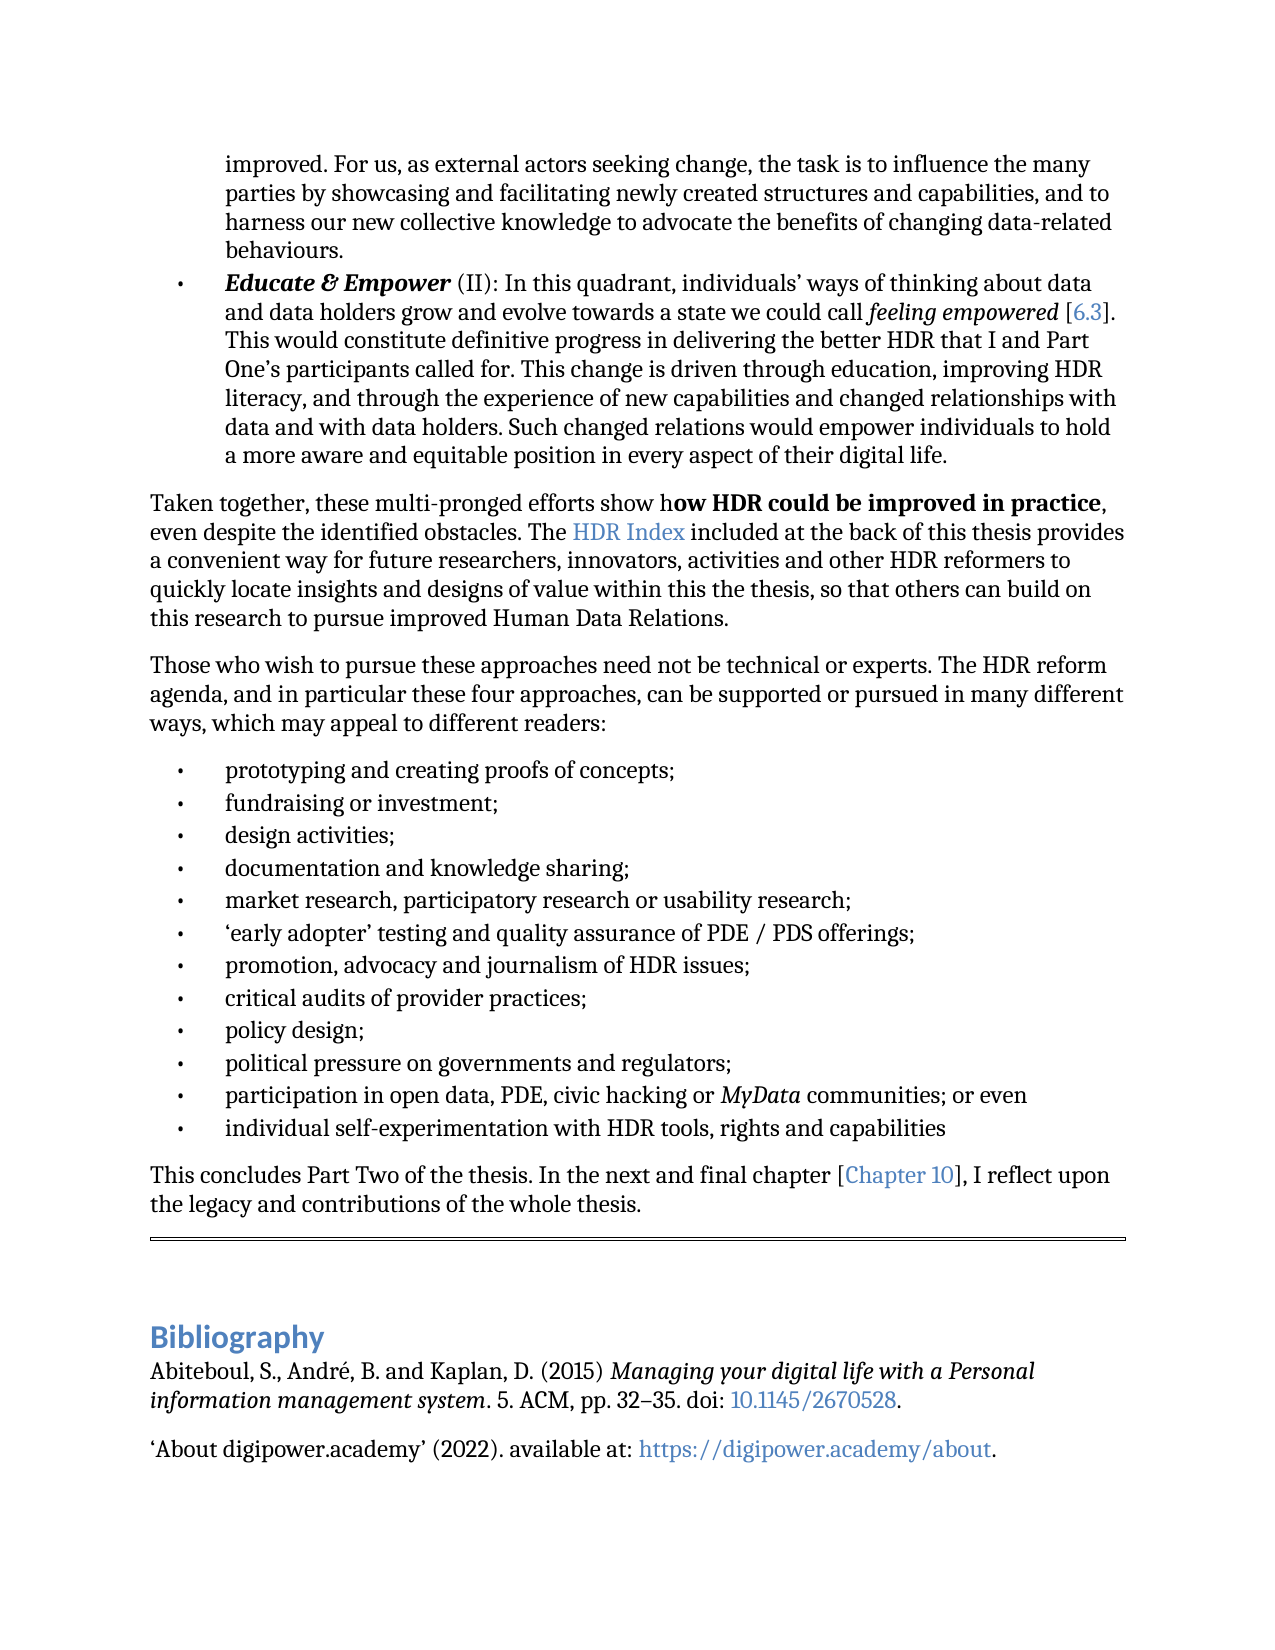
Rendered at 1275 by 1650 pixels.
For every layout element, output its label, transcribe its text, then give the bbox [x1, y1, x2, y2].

text Those who wish to pursue these approaches need not be technical or experts. The HDR reform agenda, and in particular these four approaches, can be supported or pursued in many different ways, which may appeal to different readers: [150, 651, 1125, 737]
list promotion, advocacy and journalism of HDR issues; [175, 951, 1125, 980]
subtitle Bibliography [150, 1316, 1125, 1357]
list policy design; [175, 1016, 1125, 1045]
list Educate & Empower (II): In this quadrant, individuals’ ways of thinking about data and data holders grow and evolve towards a state we could call feeling empowered [6.3]. This would constitute definitive progress in delivering the better HDR that I and Part One’s participants called for. This change is driven through education, improving HDR literacy, and through the experience of new capabilities and changed relationships with data and with data holders. Such changed relations would empower individuals to hold a more aware and equitable position in every aspect of their digital life. [175, 269, 1125, 470]
list critical audits of provider practices; [175, 984, 1125, 1012]
list ‘early adopter’ testing and quality assurance of PDE / PDS offerings; [175, 919, 1125, 947]
list design activities; [175, 821, 1125, 850]
list political pressure on governments and regulators; [175, 1049, 1125, 1077]
text Taken together, these multi-pronged efforts show how HDR could be improved in practice, even despite the identified obstacles. The HDR Index included at the back of this thesis provides a convenient way for future researchers, innovators, activities and other HDR reformers to quickly locate insights and designs of value within this the thesis, so that others can build on this research to pursue improved Human Data Relations. [150, 489, 1125, 632]
list individual self-experimentation with HDR tools, rights and capabilities [175, 1114, 1125, 1142]
text Abiteboul, S., André, B. and Kaplan, D. (2015) Managing your digital life with a Personal information management system. 5. ACM, pp. 32–35. doi: 10.1145/2670528. [150, 1357, 1125, 1414]
list market research, participatory research or usability research; [175, 886, 1125, 915]
list documentation and knowledge sharing; [175, 854, 1125, 882]
list participation in open data, PDE, civic hacking or MyData communities; or even [175, 1081, 1125, 1110]
list fundraising or investment; [175, 789, 1125, 817]
text ‘About digipower.academy’ (2022). available at: https://digipower.academy/about. [150, 1435, 1125, 1464]
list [175, 150, 1125, 265]
list prototyping and creating proofs of concepts; [175, 756, 1125, 785]
text This concludes Part Two of the thesis. In the next and final chapter [Chapter 10], I reflect upon the legacy and contributions of the whole thesis. [150, 1161, 1125, 1219]
